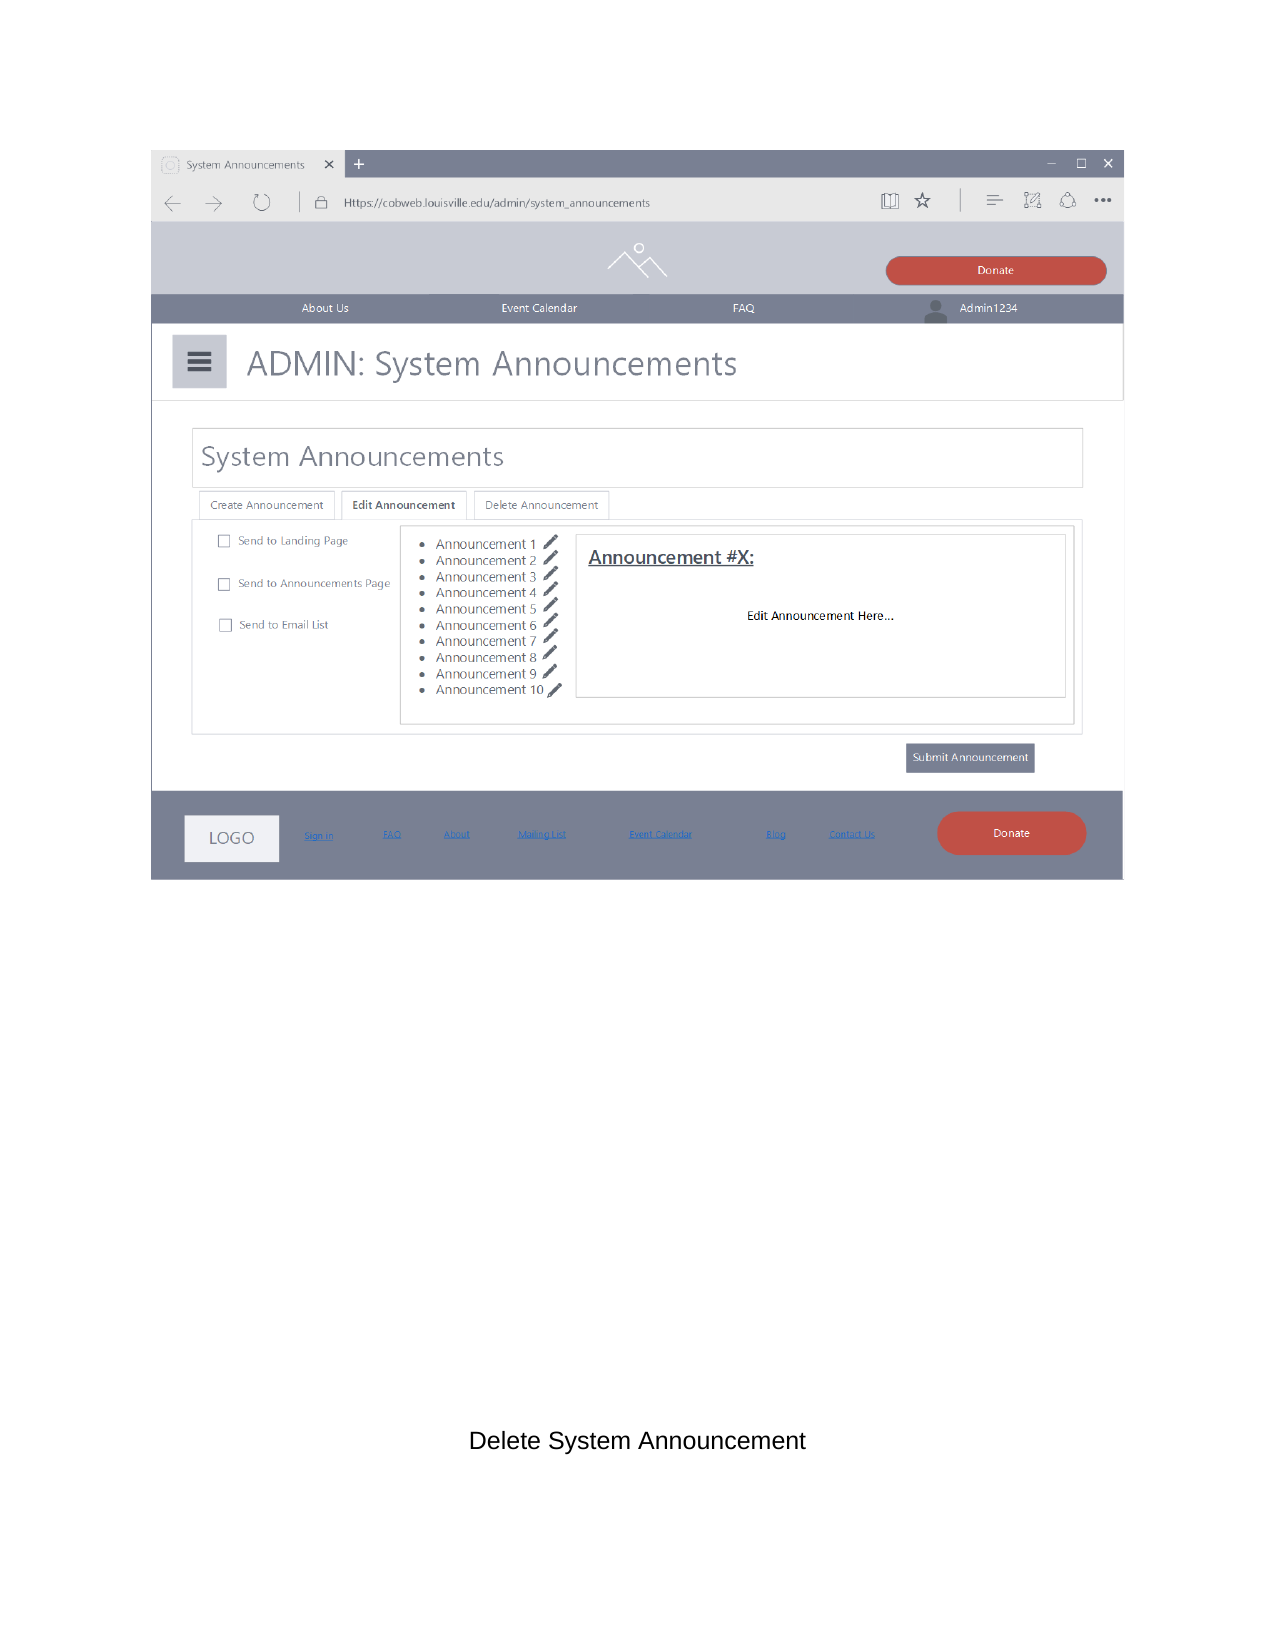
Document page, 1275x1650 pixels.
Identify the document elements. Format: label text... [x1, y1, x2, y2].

picture [150, 150, 1125, 880]
text Delete System Announcement [150, 1426, 1125, 1455]
